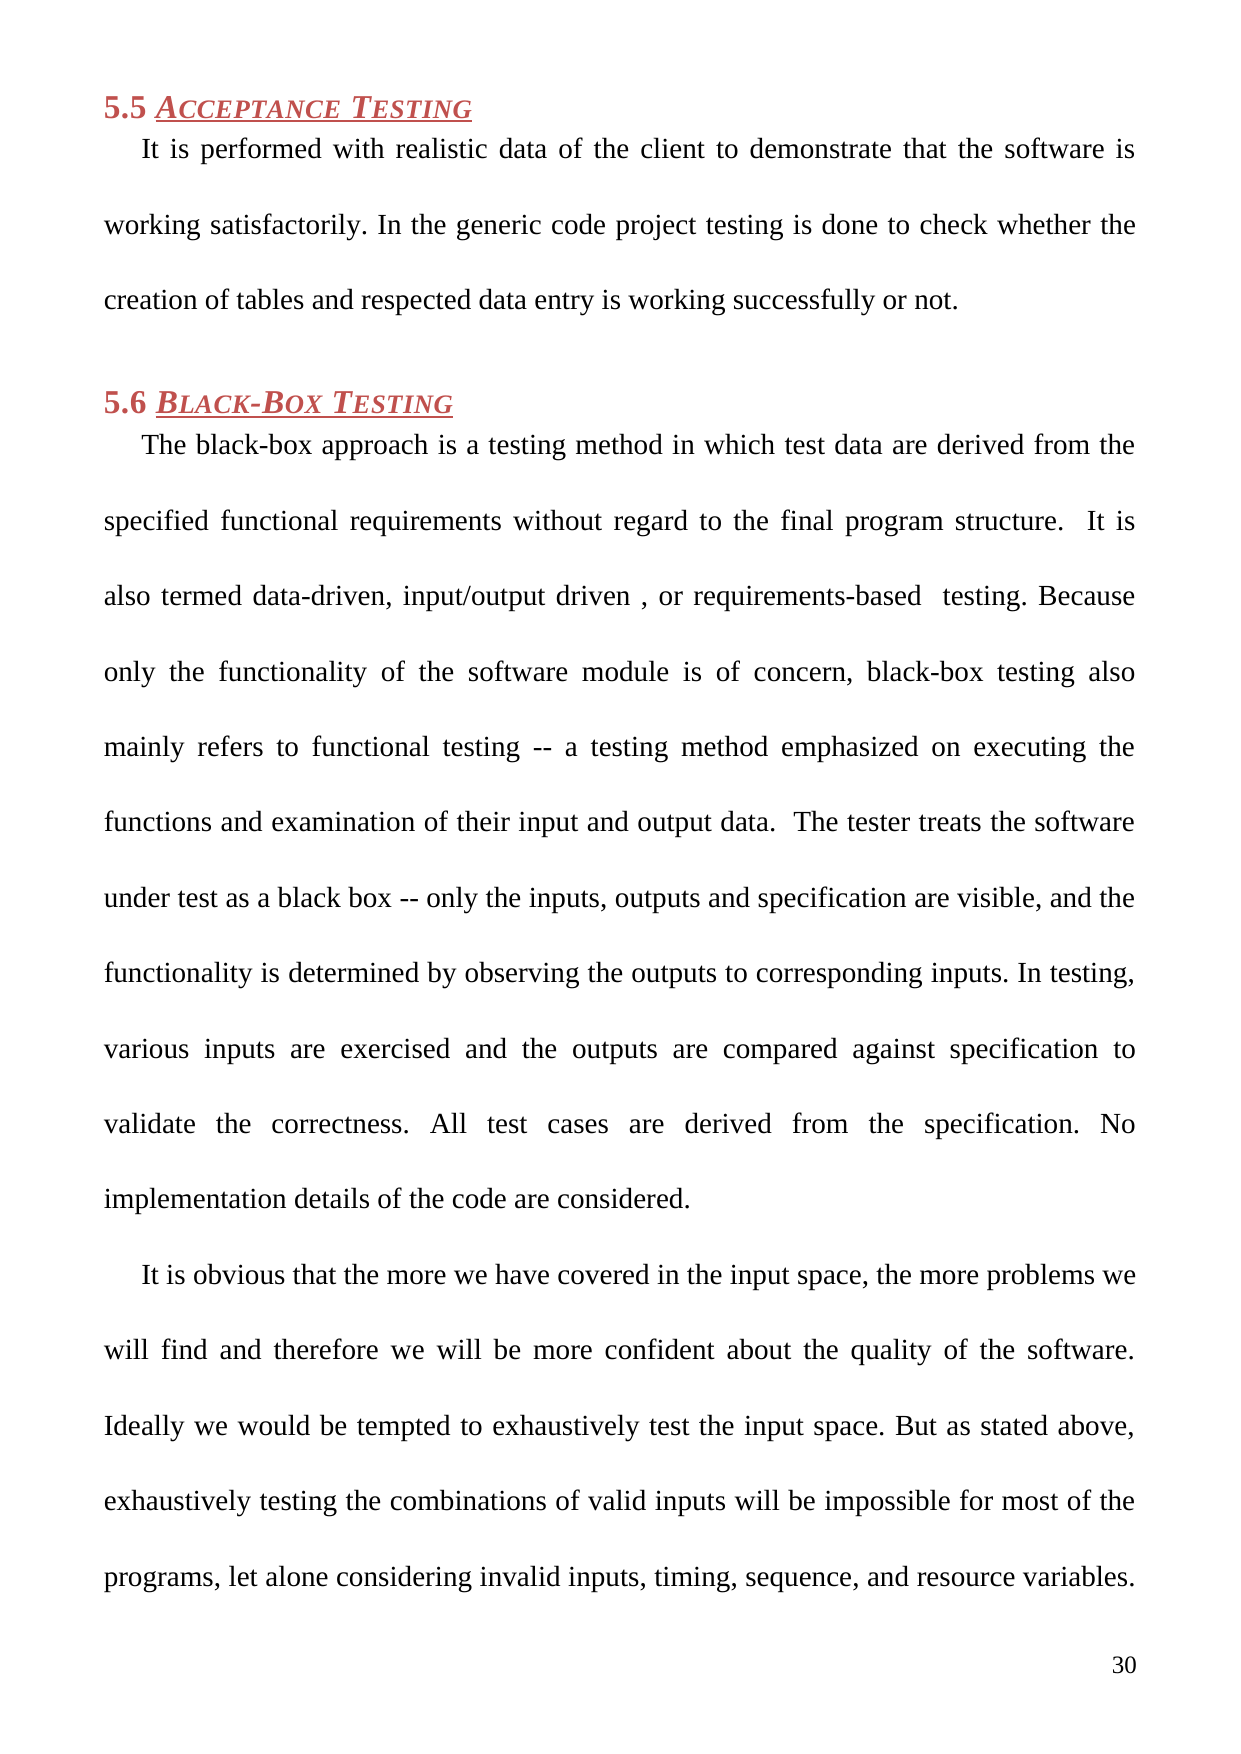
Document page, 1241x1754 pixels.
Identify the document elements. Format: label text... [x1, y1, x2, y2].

text It is performed with realistic data of the client to demonstrate that the software is working satisfactorily. In the generic code project testing is done to check whether the creation of tables and respected data entry is working successfully or not. [103, 132, 1137, 333]
text The black-box approach is a testing method in which test data are derived from the specified functional requirements without regard to the final program structure. It is also termed data-driven, input/output driven , or requirements-based testing. Because only the functionality of the software module is of concern, black-box testing also mainly refers to functional testing -- a testing method emphasized on executing the functions and examination of their input and output data. The tester treats the software under test as a black box -- only the inputs, outputs and specification are visible, and the functionality is determined by observing the outputs to corresponding inputs. In testing, various inputs are exercised and the outputs are compared against specification to validate the correctness. All test cases are derived from the specification. No implementation details of the code are considered. [103, 427, 1137, 1232]
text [103, 1257, 1137, 1609]
subtitle 5.5 Acceptance Testing [103, 87, 1137, 125]
subtitle 5.6 Black-Box Testing [103, 383, 1137, 421]
